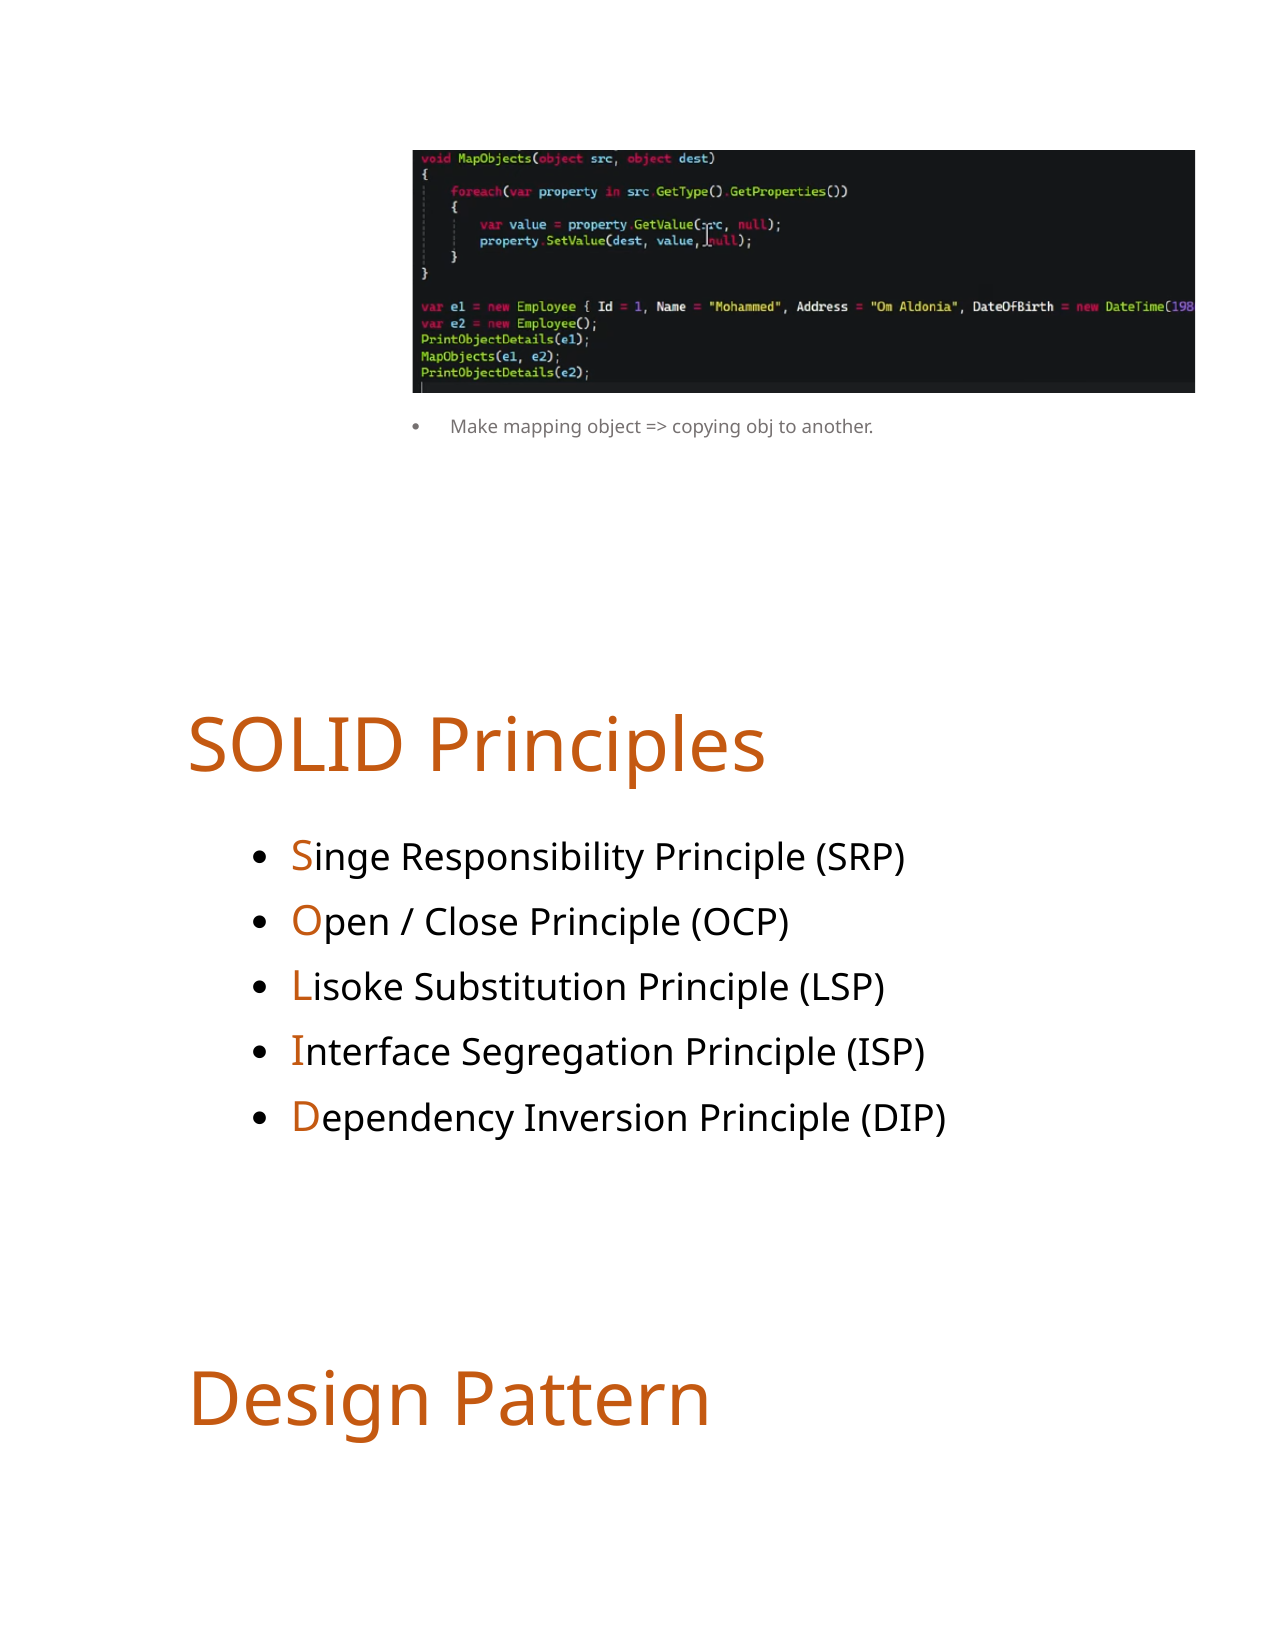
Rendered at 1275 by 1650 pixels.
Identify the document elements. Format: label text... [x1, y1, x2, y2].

text SOLID Principles [187, 691, 1087, 793]
list Open / Close Principle (OCP) [253, 891, 1087, 947]
picture [412, 150, 1196, 393]
text Design Pattern [187, 1345, 1087, 1447]
list Lisoke Substitution Principle (LSP) [253, 956, 1087, 1013]
list Singe Responsibility Principle (SRP) [253, 826, 1087, 882]
list Make mapping object => copying obj to another. [412, 413, 1087, 438]
list Dependency Inversion Principle (DIP) [253, 1086, 1087, 1143]
list Interface Segregation Principle (ISP) [253, 1021, 1087, 1078]
